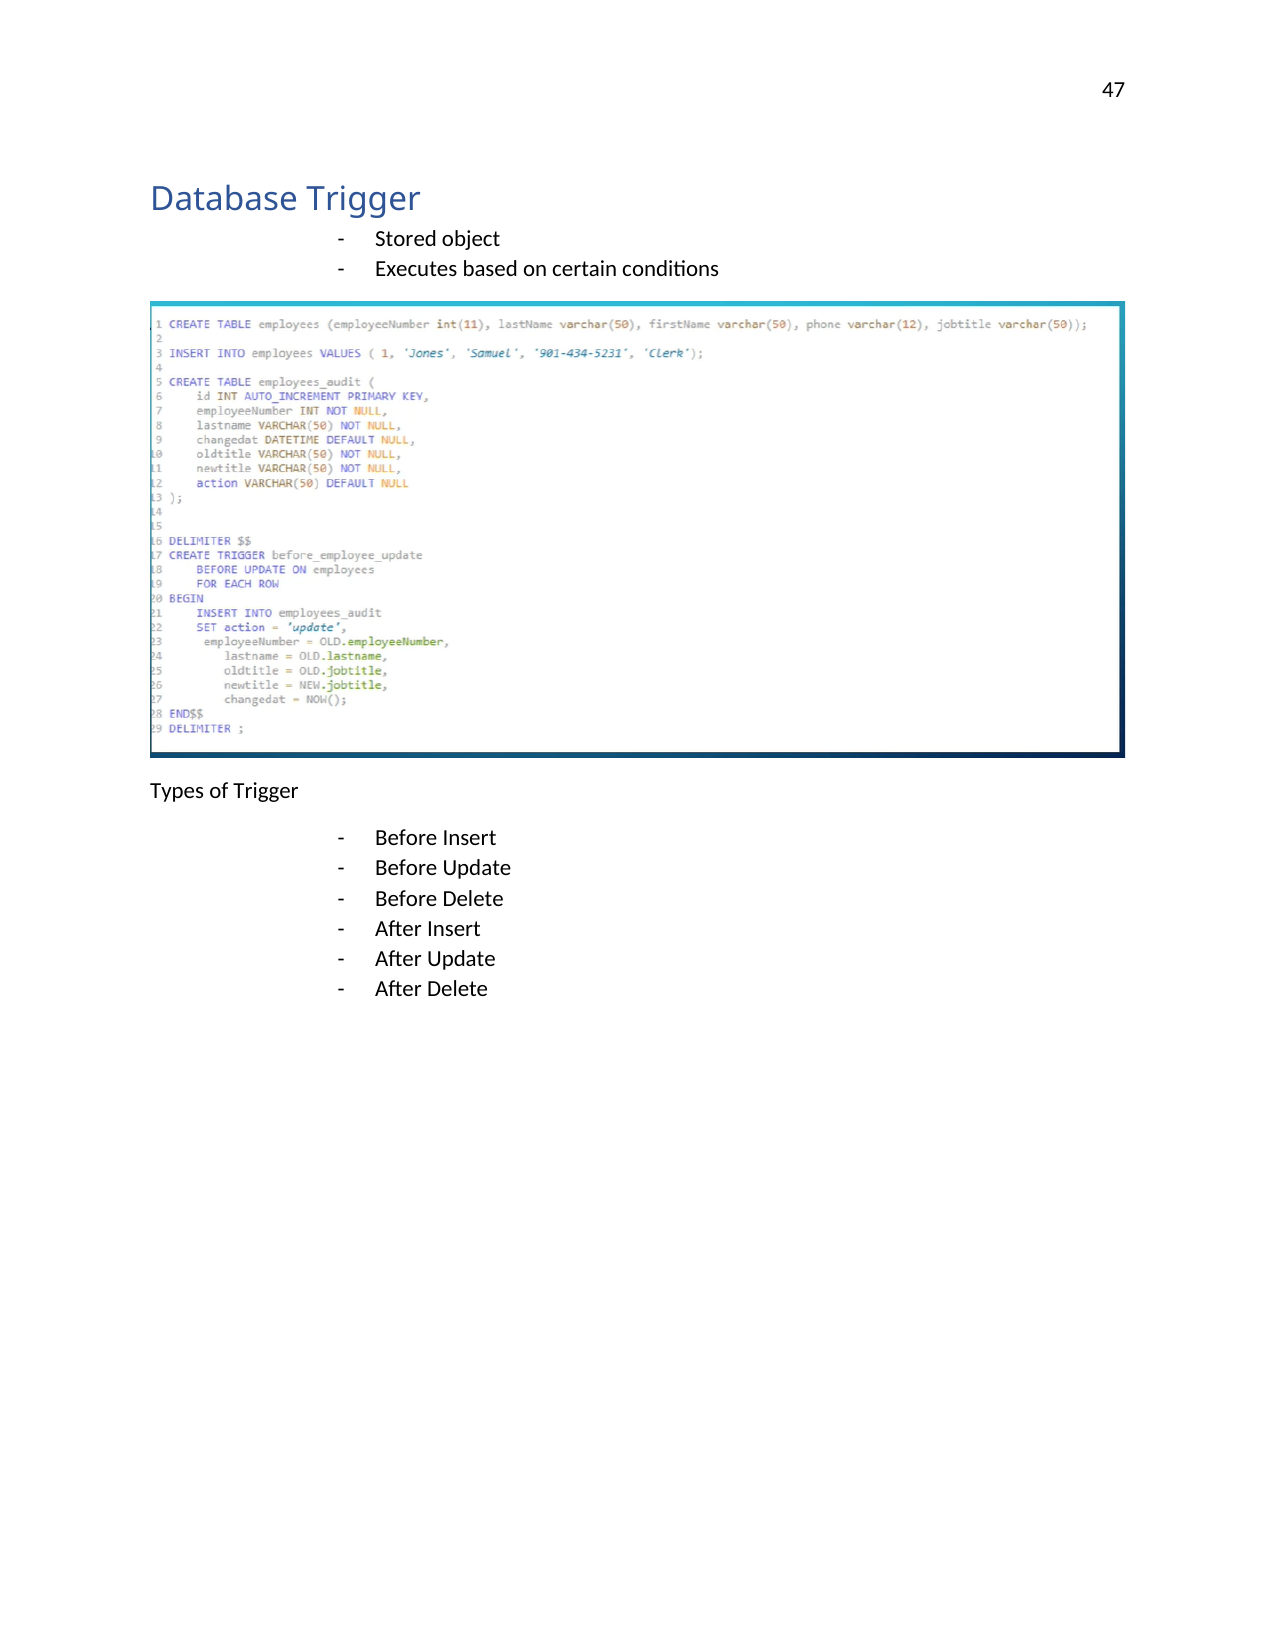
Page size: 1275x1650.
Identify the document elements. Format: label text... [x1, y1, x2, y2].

list Before Insert [337, 823, 1125, 851]
subtitle Database Trigger [150, 175, 1125, 220]
list After Delete [337, 974, 1125, 1002]
list Before Update [337, 853, 1125, 881]
list After Update [337, 944, 1125, 972]
list Before Delete [337, 884, 1125, 912]
picture [150, 301, 1125, 758]
list Executes based on certain conditions [337, 254, 1125, 282]
list After Insert [337, 914, 1125, 942]
text Types of Trigger [150, 776, 1125, 804]
list Stored object [337, 224, 1125, 252]
